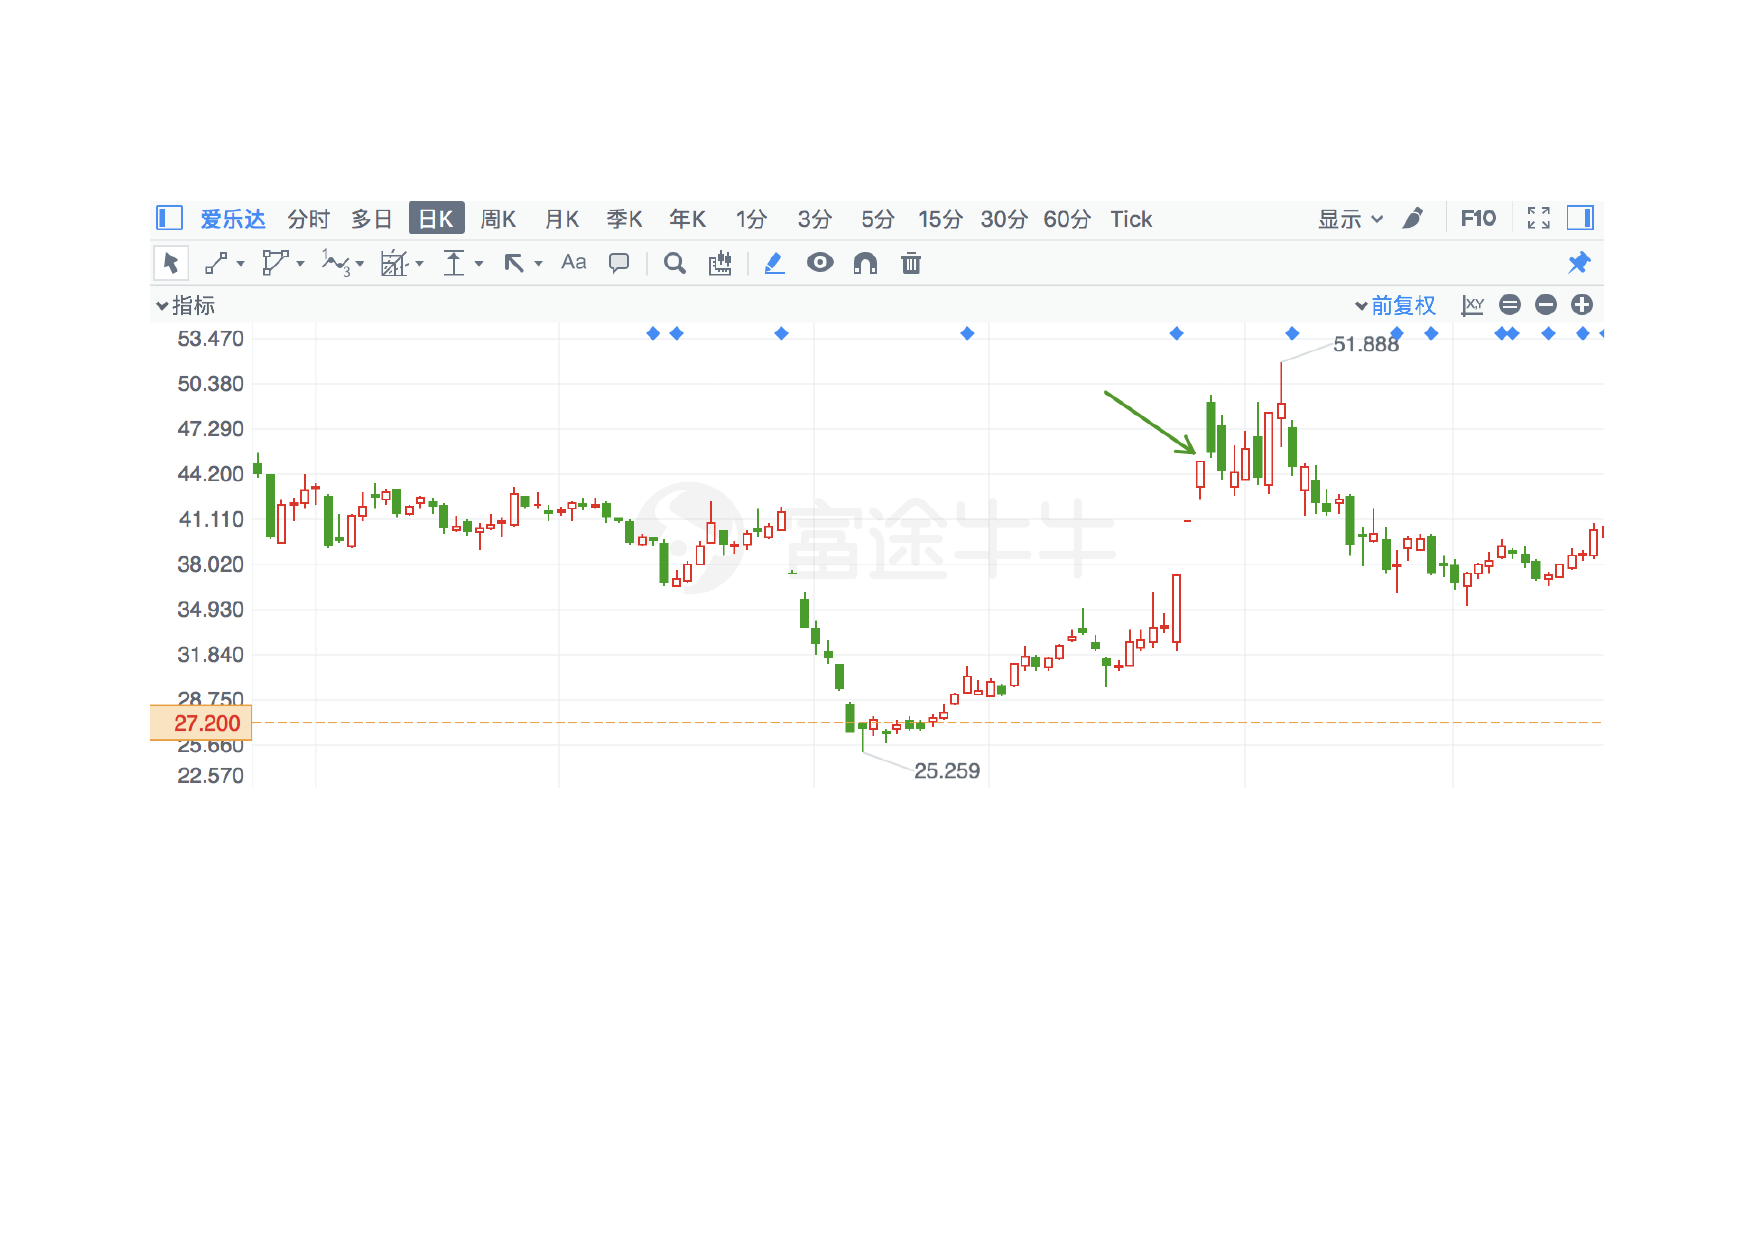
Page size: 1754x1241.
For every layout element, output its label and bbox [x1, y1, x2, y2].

picture [150, 201, 1605, 788]
